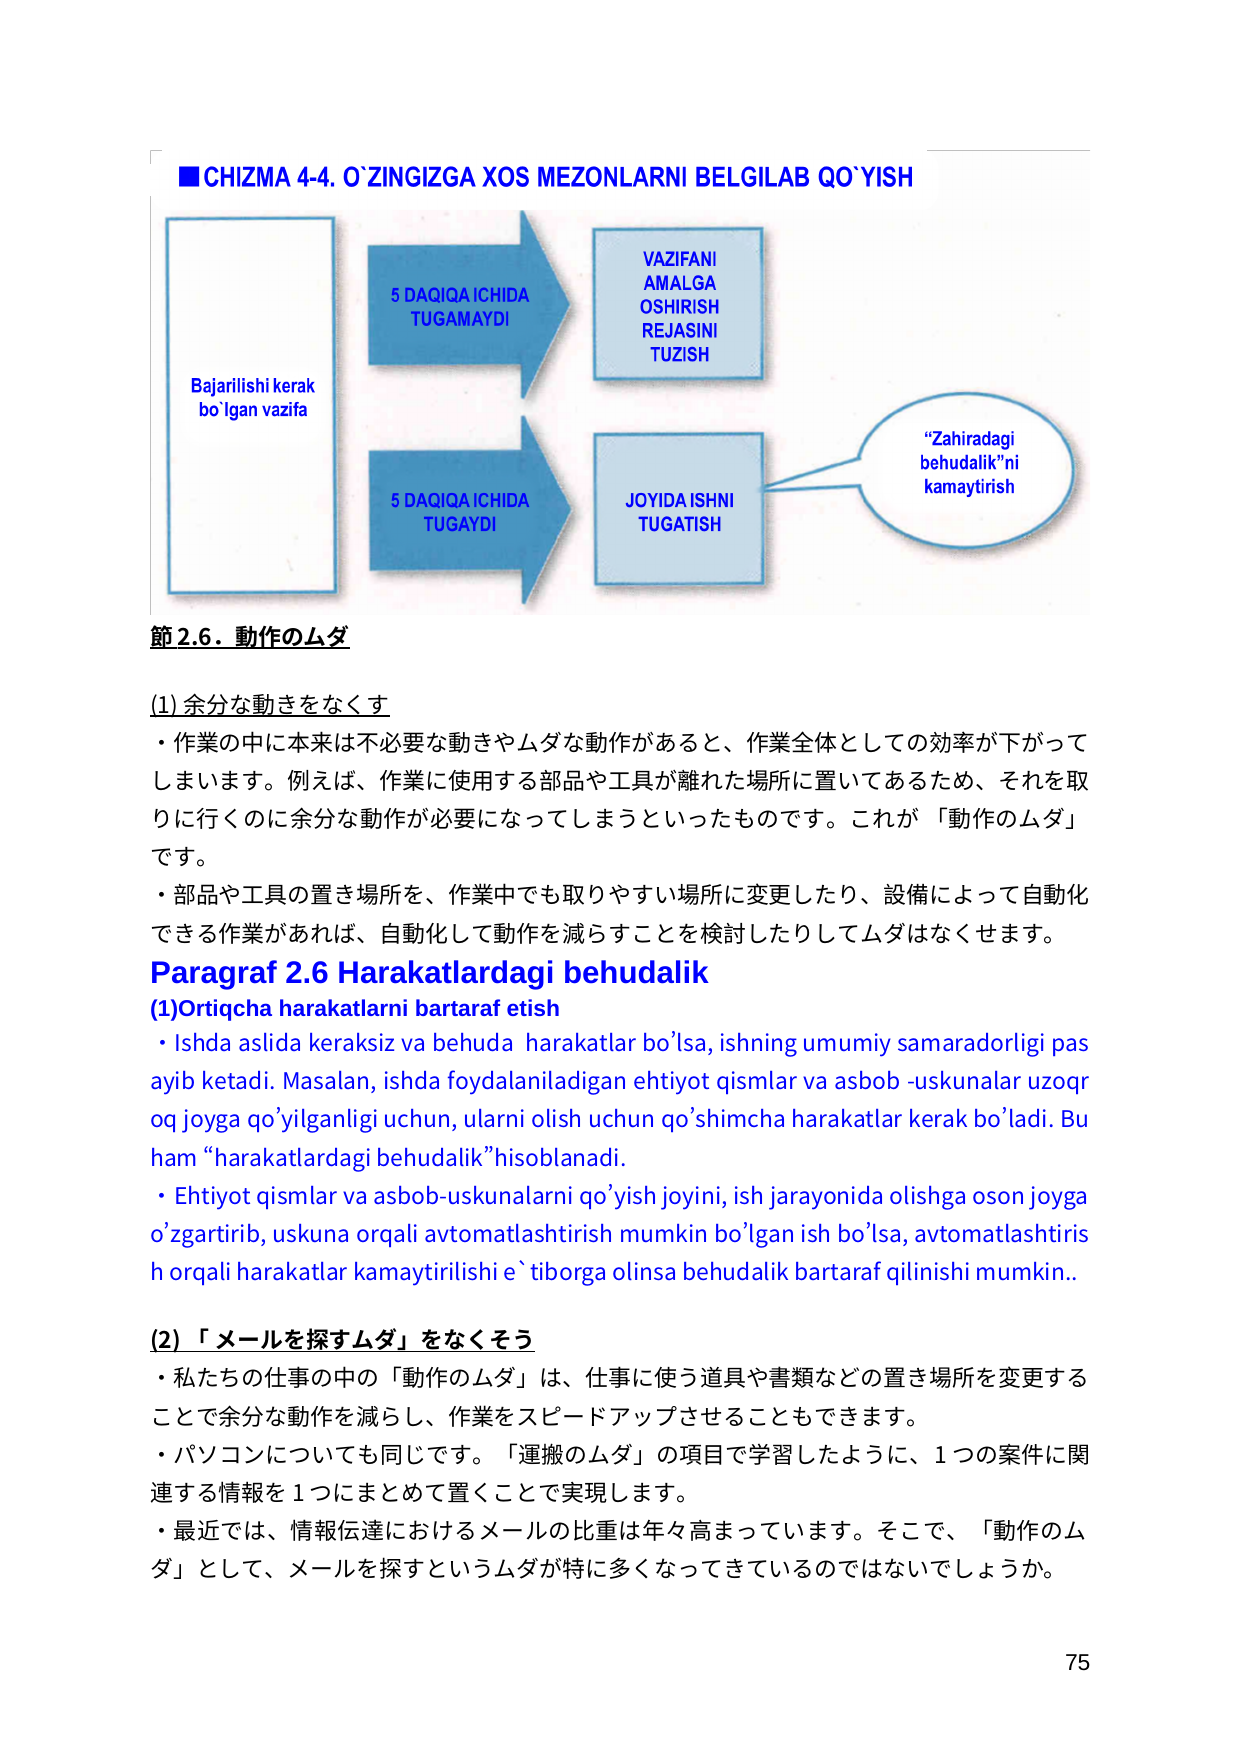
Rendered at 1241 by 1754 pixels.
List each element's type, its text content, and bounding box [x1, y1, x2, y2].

text Paragraf 2.6 Harakatlardagi behudalik [150, 954, 1090, 989]
text ・私たちの仕事の中の「動作のムダ」は、仕事に使う道具や書類などの置き場所を変更することで余分な動作を減らし、作業をスピードアップさせることもできます。 [150, 1360, 1090, 1432]
picture [150, 150, 1091, 615]
text (1) 余分な動きをなくす [150, 687, 1090, 720]
text ・最近では、情報伝達におけるメールの比重は年々高まっています。そこで、「動作のムダ」として、メールを探すというムダが特に多くなってきているのではないでしょうか。 [150, 1513, 1090, 1584]
text ・作業の中に本来は不必要な動きやムダな動作があると、作業全体としての効率が下がってしまいます。例えば、作業に使用する部品や工具が離れた場所に置いてあるため、それを取りに行くのに余分な動作が必要になってしまうといったものです。これが 「動作のムダ」です。 [150, 725, 1090, 872]
text (1)Ortiqcha harakatlarni bartaraf etish [150, 995, 1090, 1021]
text 節2.6．動作のムダ [150, 618, 1090, 652]
text (2) 「 メールを探すムダ」をなくそう [150, 1322, 1090, 1355]
text ・パソコンについても同じです。「運搬のムダ」の項目で学習したように、1つの案件に関連する情報を1つにまとめて置くことで実現します。 [150, 1437, 1090, 1508]
text ・部品や工具の置き場所を、作業中でも取りやすい場所に変更したり、設備によって自動化できる作業があれば、自動化して動作を減らすことを検討したりしてムダはなくせます。 [150, 877, 1090, 949]
